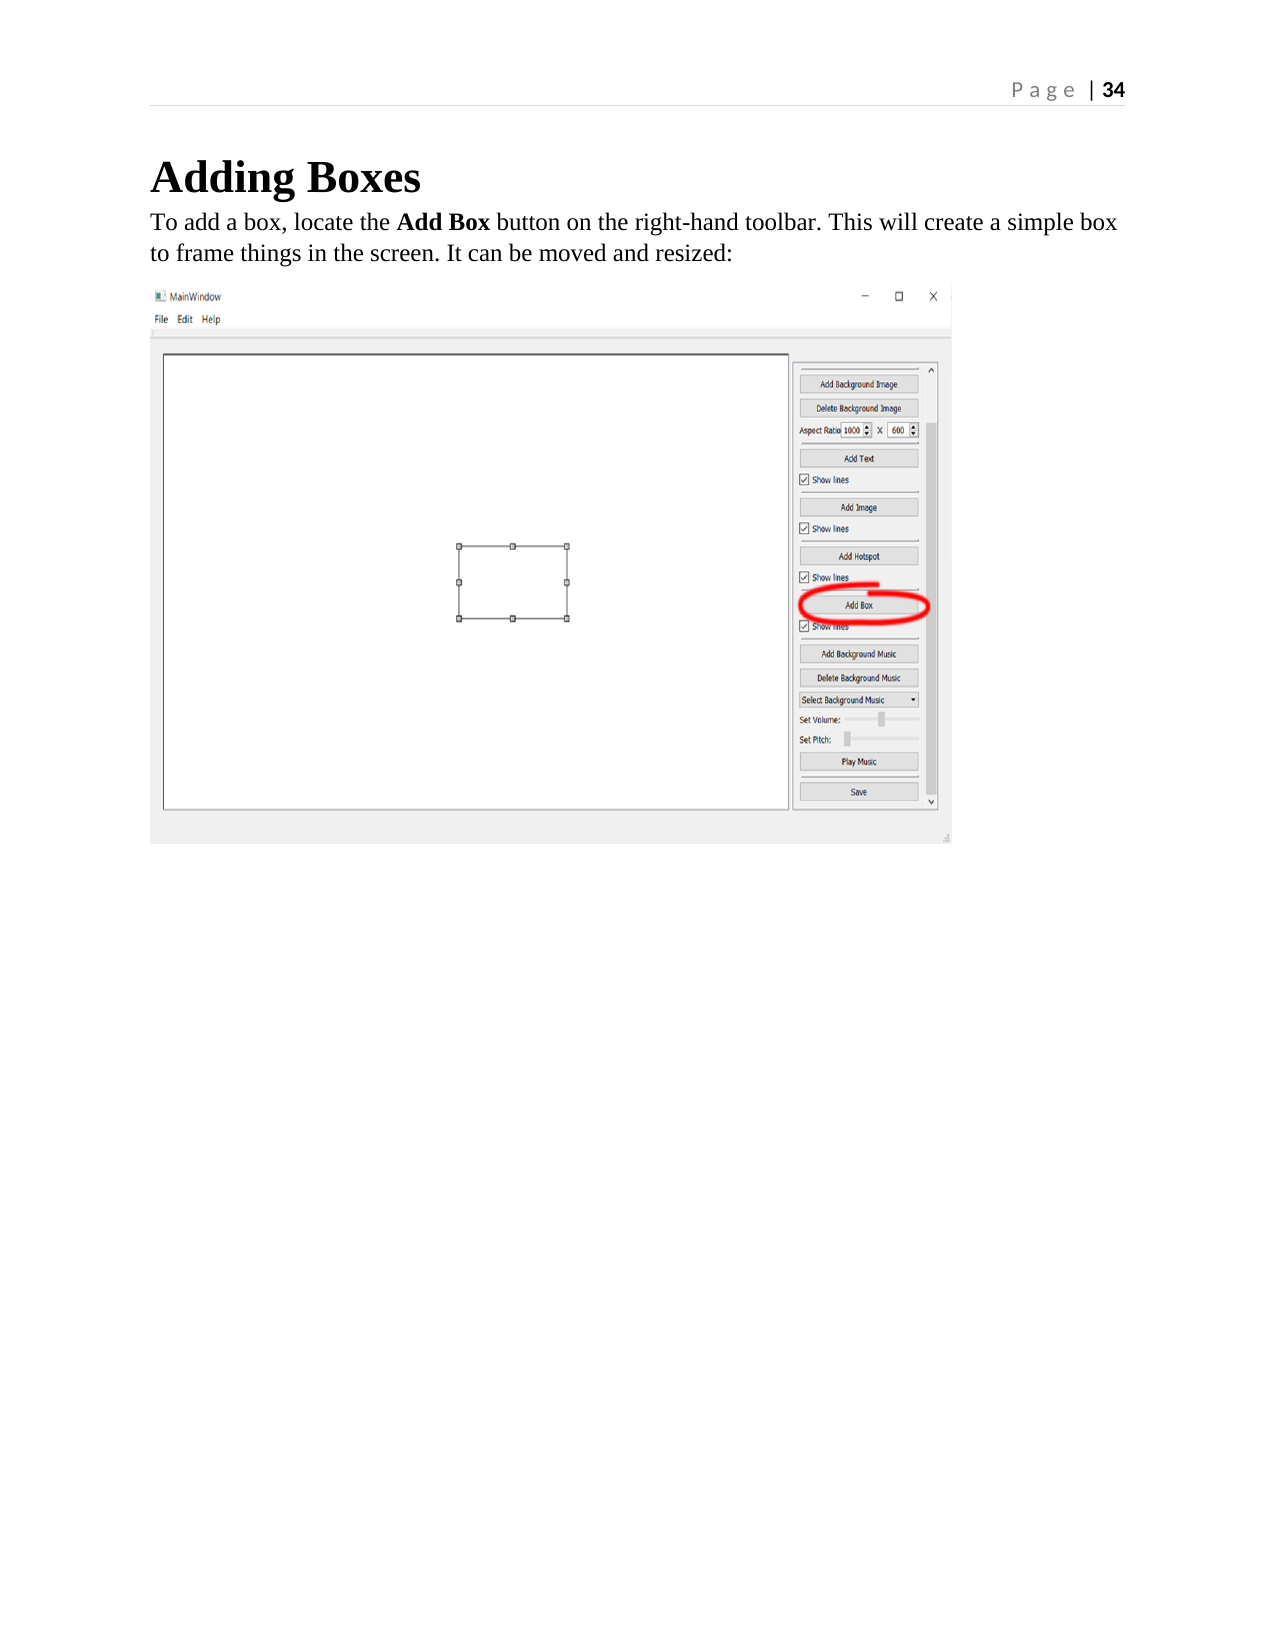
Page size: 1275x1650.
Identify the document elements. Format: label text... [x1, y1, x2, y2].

subtitle Adding Boxes [150, 150, 1125, 203]
text To add a box, locate the Add Box button on the right-hand toolbar. This will create a simple box to frame things in the screen. It can be moved and resized: [150, 207, 1125, 267]
picture [150, 285, 952, 844]
